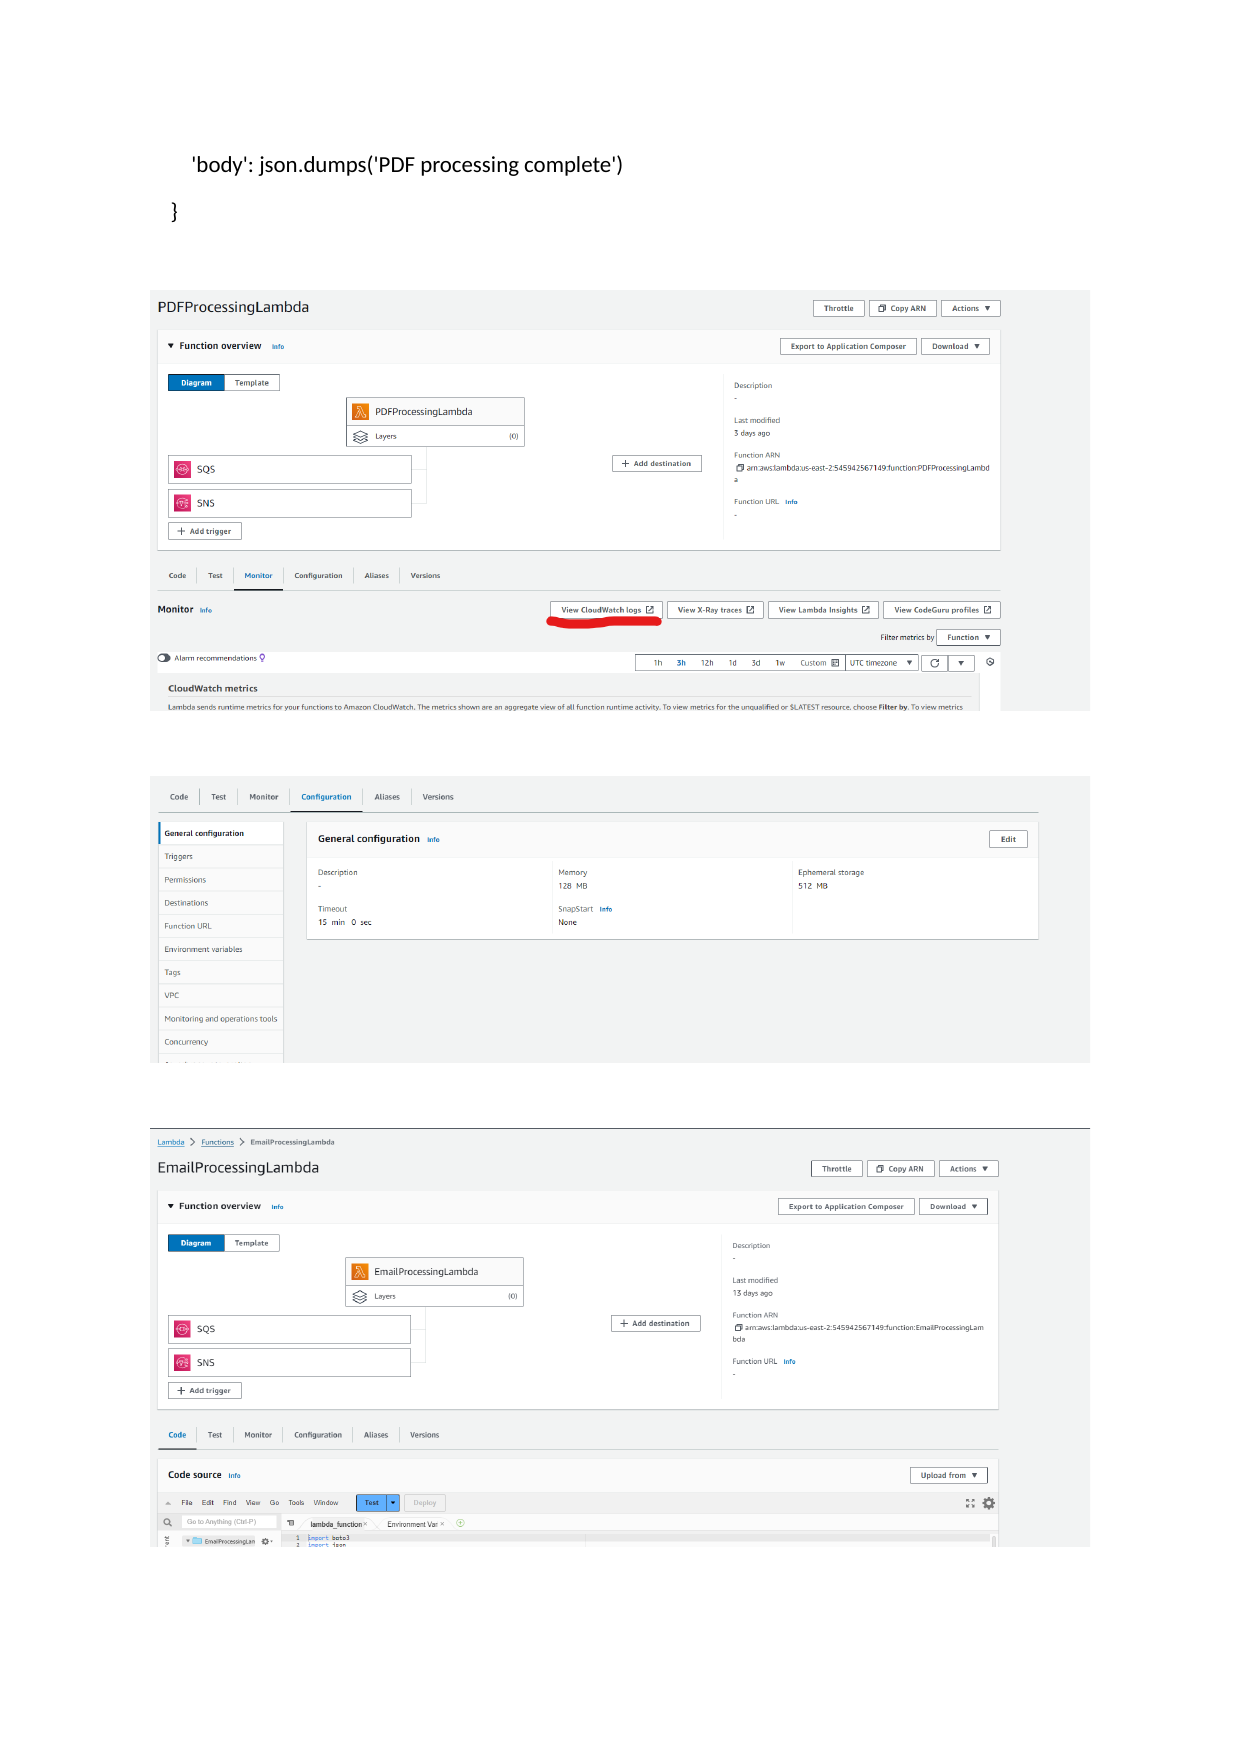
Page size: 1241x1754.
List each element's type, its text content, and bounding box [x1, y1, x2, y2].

text } [150, 197, 1090, 225]
picture [150, 776, 1091, 1063]
picture [150, 1128, 1091, 1547]
picture [150, 290, 1091, 711]
text 'body': json.dumps('PDF processing complete') [150, 150, 1090, 178]
